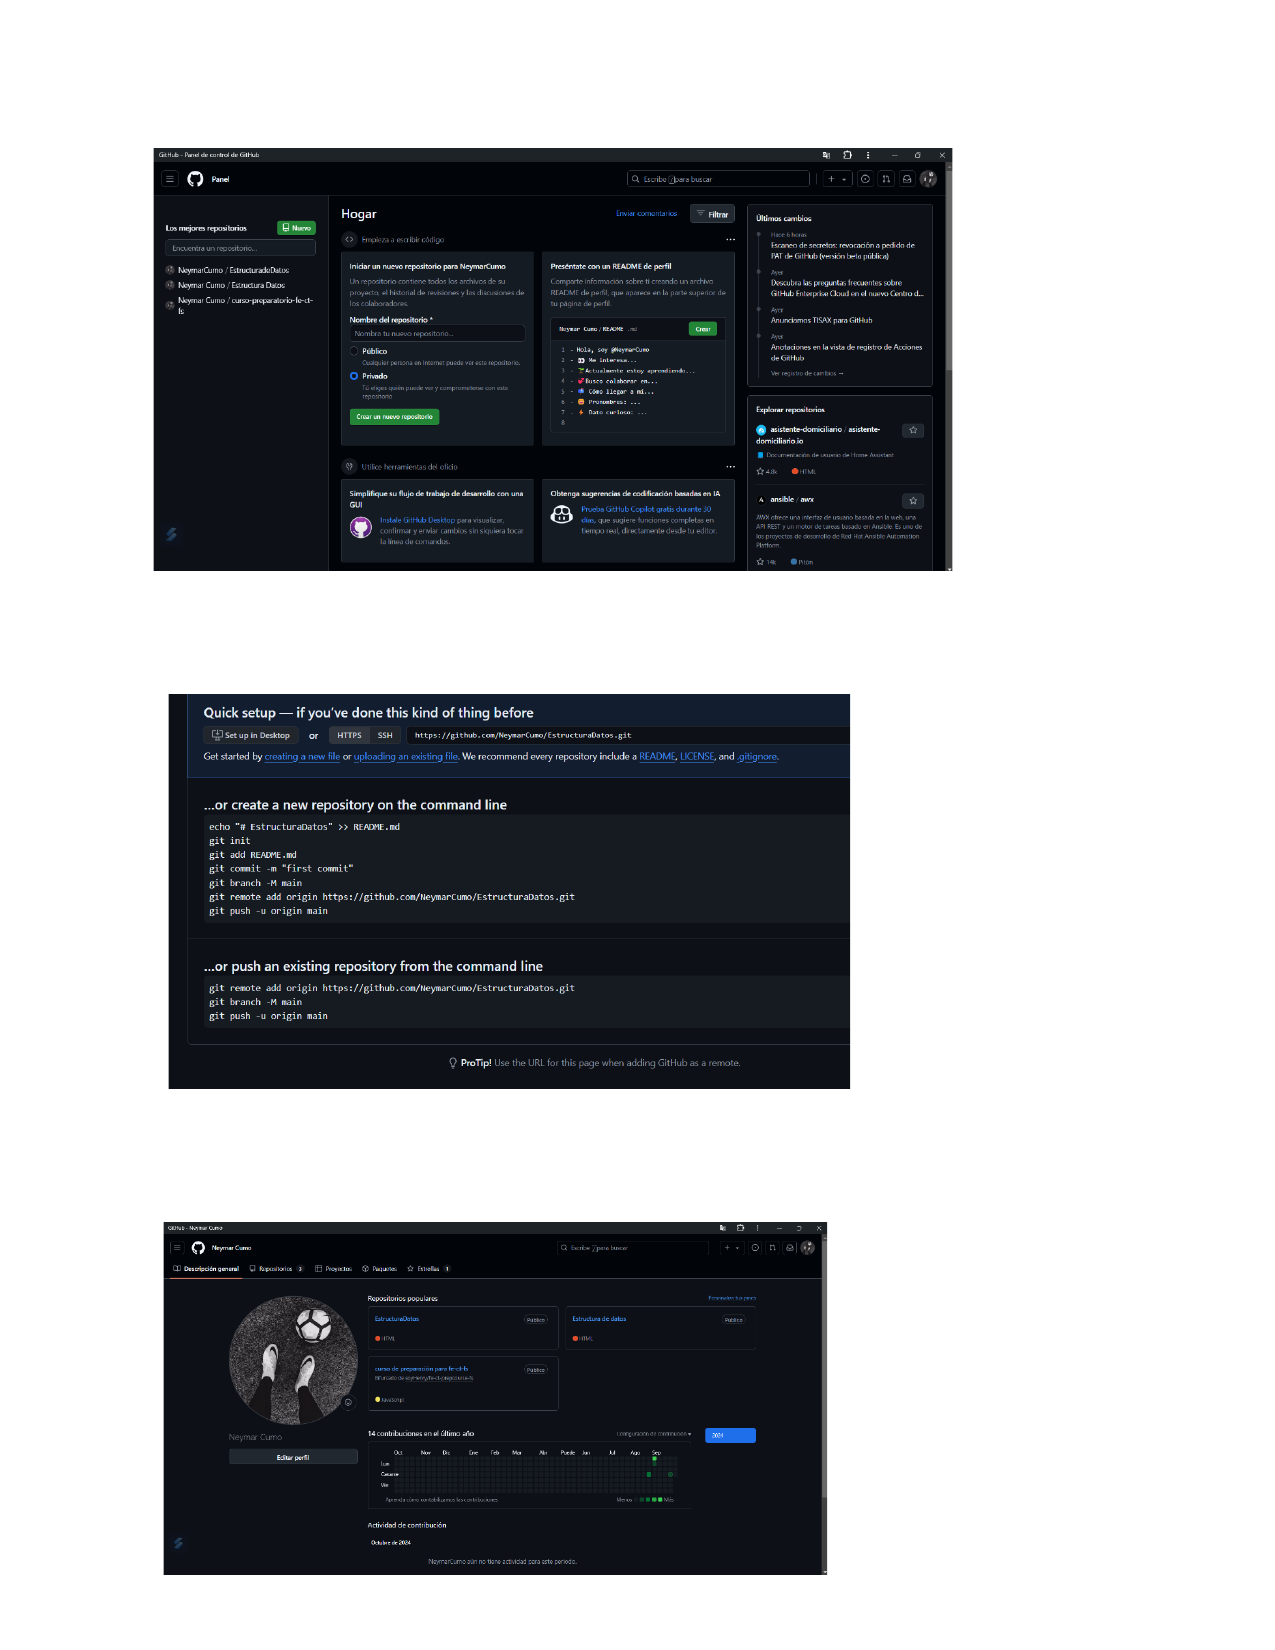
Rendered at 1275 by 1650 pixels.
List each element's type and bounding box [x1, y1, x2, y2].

picture [163, 1222, 828, 1575]
picture [168, 694, 851, 1089]
picture [153, 148, 953, 571]
